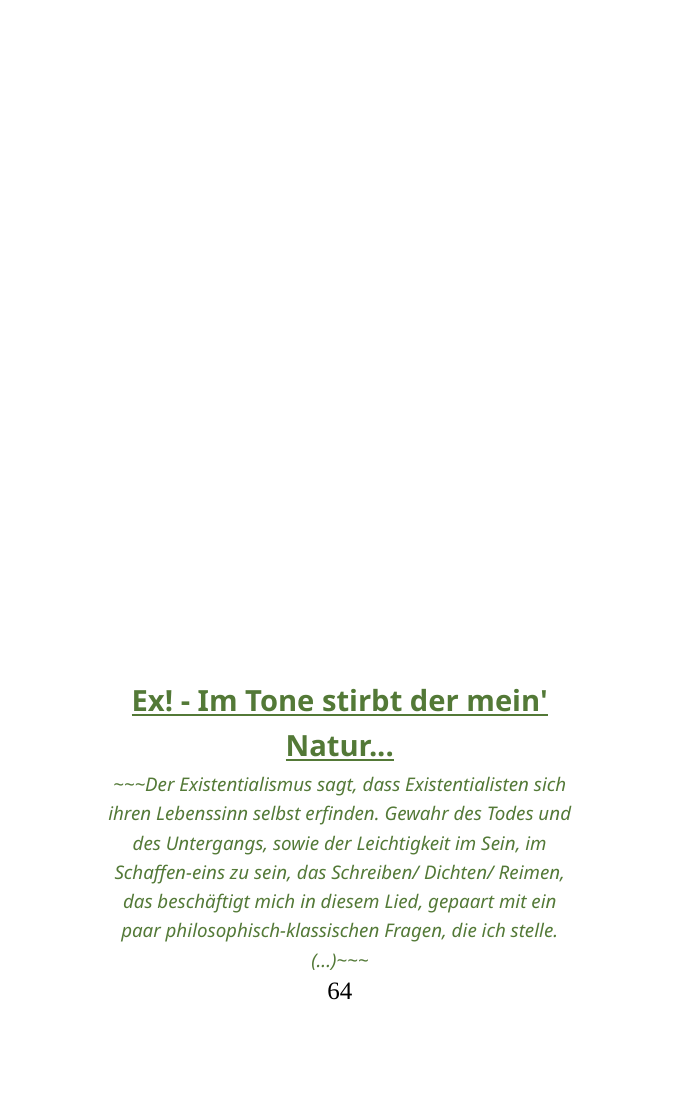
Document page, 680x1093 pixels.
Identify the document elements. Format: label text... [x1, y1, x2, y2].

text ~~~Der Existentialismus sagt, dass Existentialisten sich ihren Lebenssinn selbst erfinden. Gewahr des Todes und des Untergangs, sowie der Leichtigkeit im Sein, im Schaffen-eins zu sein, das Schreiben/ Dichten/ Reimen, das beschäftigt mich in diesem Lied, gepaart mit ein paar philosophisch-klassischen Fragen, die ich stelle. (...)~~~ [106, 771, 573, 972]
text Ex! - Im Tone stirbt der mein' Natur... [106, 680, 573, 765]
